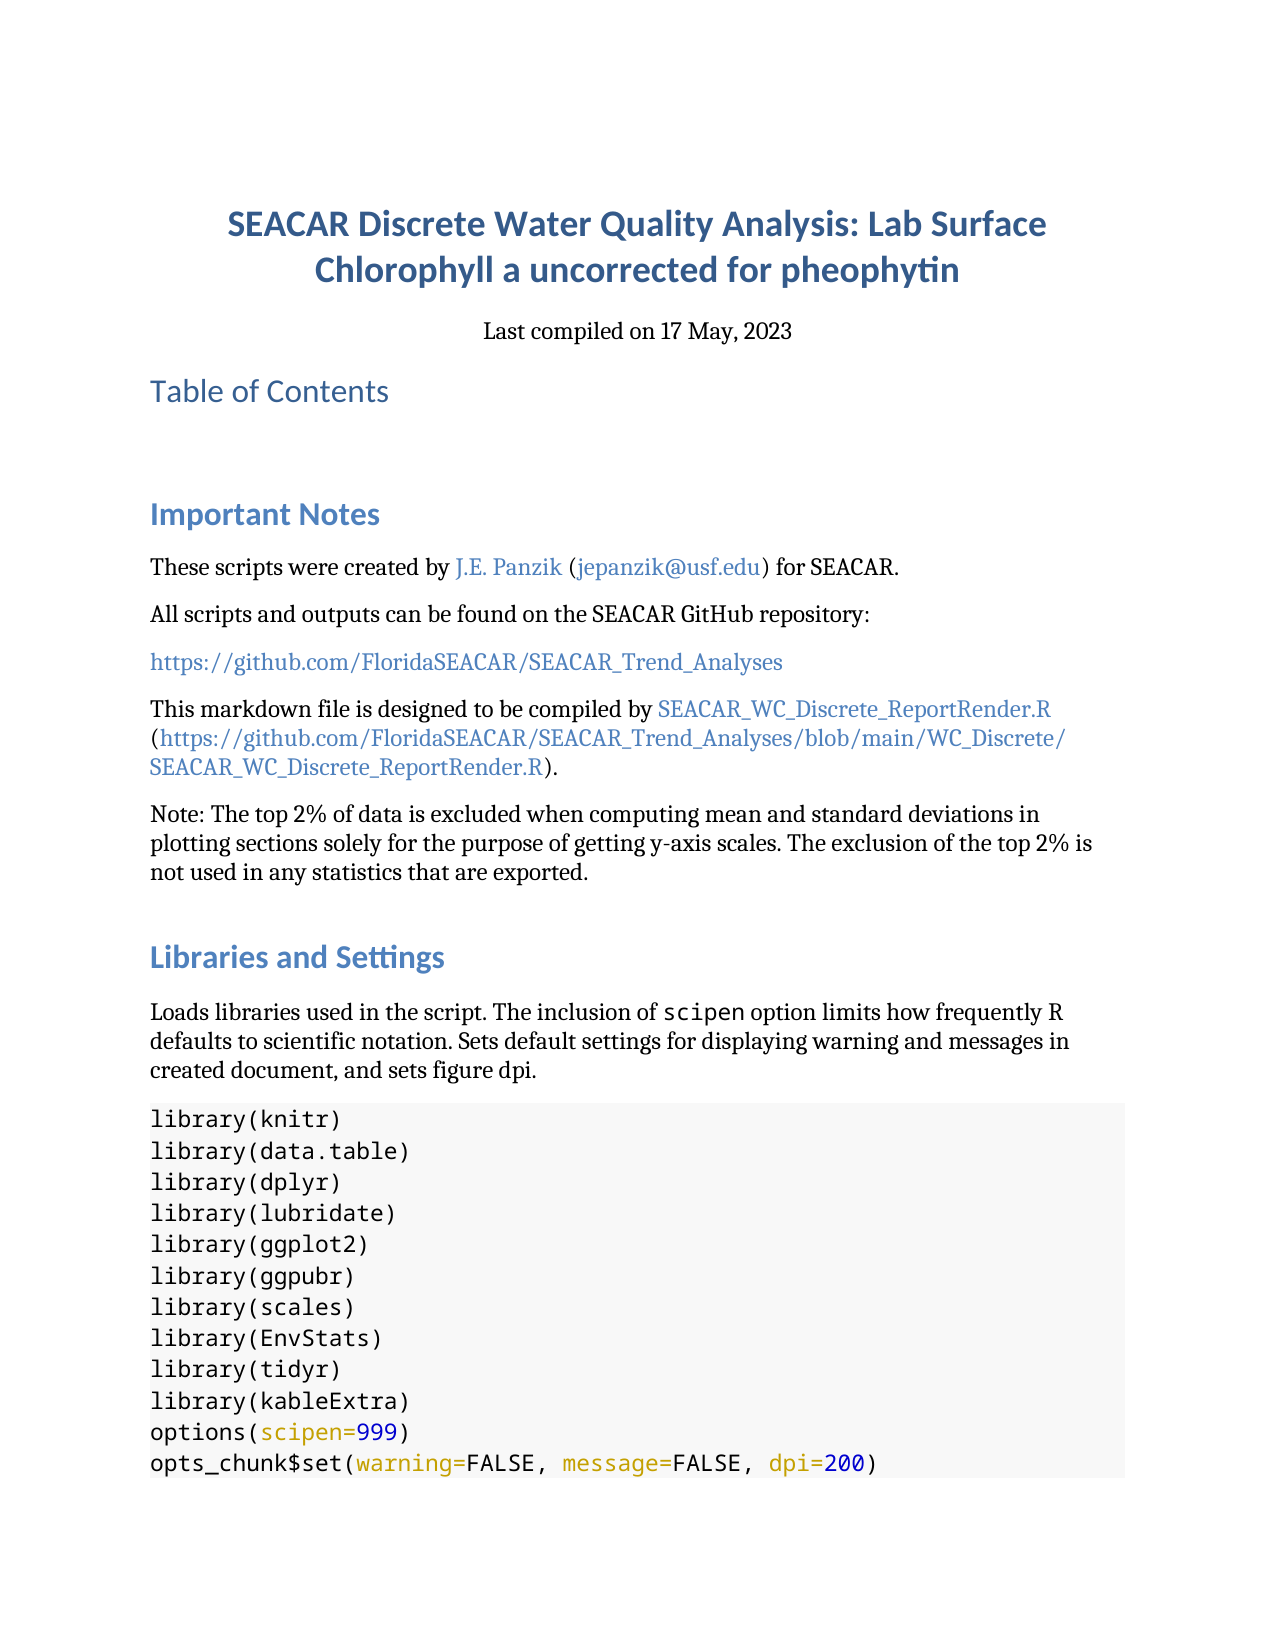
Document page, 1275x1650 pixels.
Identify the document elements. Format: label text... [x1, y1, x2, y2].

subtitle Important Notes [150, 493, 1125, 534]
text library(knitr) library(data.table) library(dplyr) library(lubridate) library(ggplot2) library(ggpubr) library(scales) library(EnvStats) library(tidyr) library(kableExtra) options(scipen=999) opts_chunk$set(warning=FALSE, message=FALSE, dpi=200) [150, 1103, 1125, 1478]
text All scripts and outputs can be found on the SEACAR GitHub repository: [150, 600, 1125, 629]
text These scripts were created by J.E. Panzik (jepanzik@usf.edu) for SEACAR. [150, 553, 1125, 581]
text This markdown file is designed to be compiled by SEACAR_WC_Discrete_ReportRender.R (https://github.com/FloridaSEACAR/SEACAR_Trend_Analyses/blob/main/WC_Discrete/SEACAR_WC_Discrete_ReportRender.R). [150, 695, 1125, 781]
title SEACAR Discrete Water Quality Analysis: Lab Surface Chlorophyll a uncorrected for pheophytin [150, 200, 1125, 292]
text Loads libraries used in the script. The inclusion of scipen option limits how frequently R defaults to scientific notation. Sets default settings for displaying warning and messages in created document, and sets figure dpi. [150, 996, 1125, 1084]
text Note: The top 2% of data is excluded when computing mean and standard deviations in plotting sections solely for the purpose of getting y-axis scales. The exclusion of the top 2% is not used in any statistics that are exported. [150, 800, 1125, 886]
text Last compiled on 17 May, 2023 [150, 317, 1125, 345]
subtitle Libraries and Settings [150, 936, 1125, 977]
text https://github.com/FloridaSEACAR/SEACAR_Trend_Analyses [150, 648, 1125, 676]
